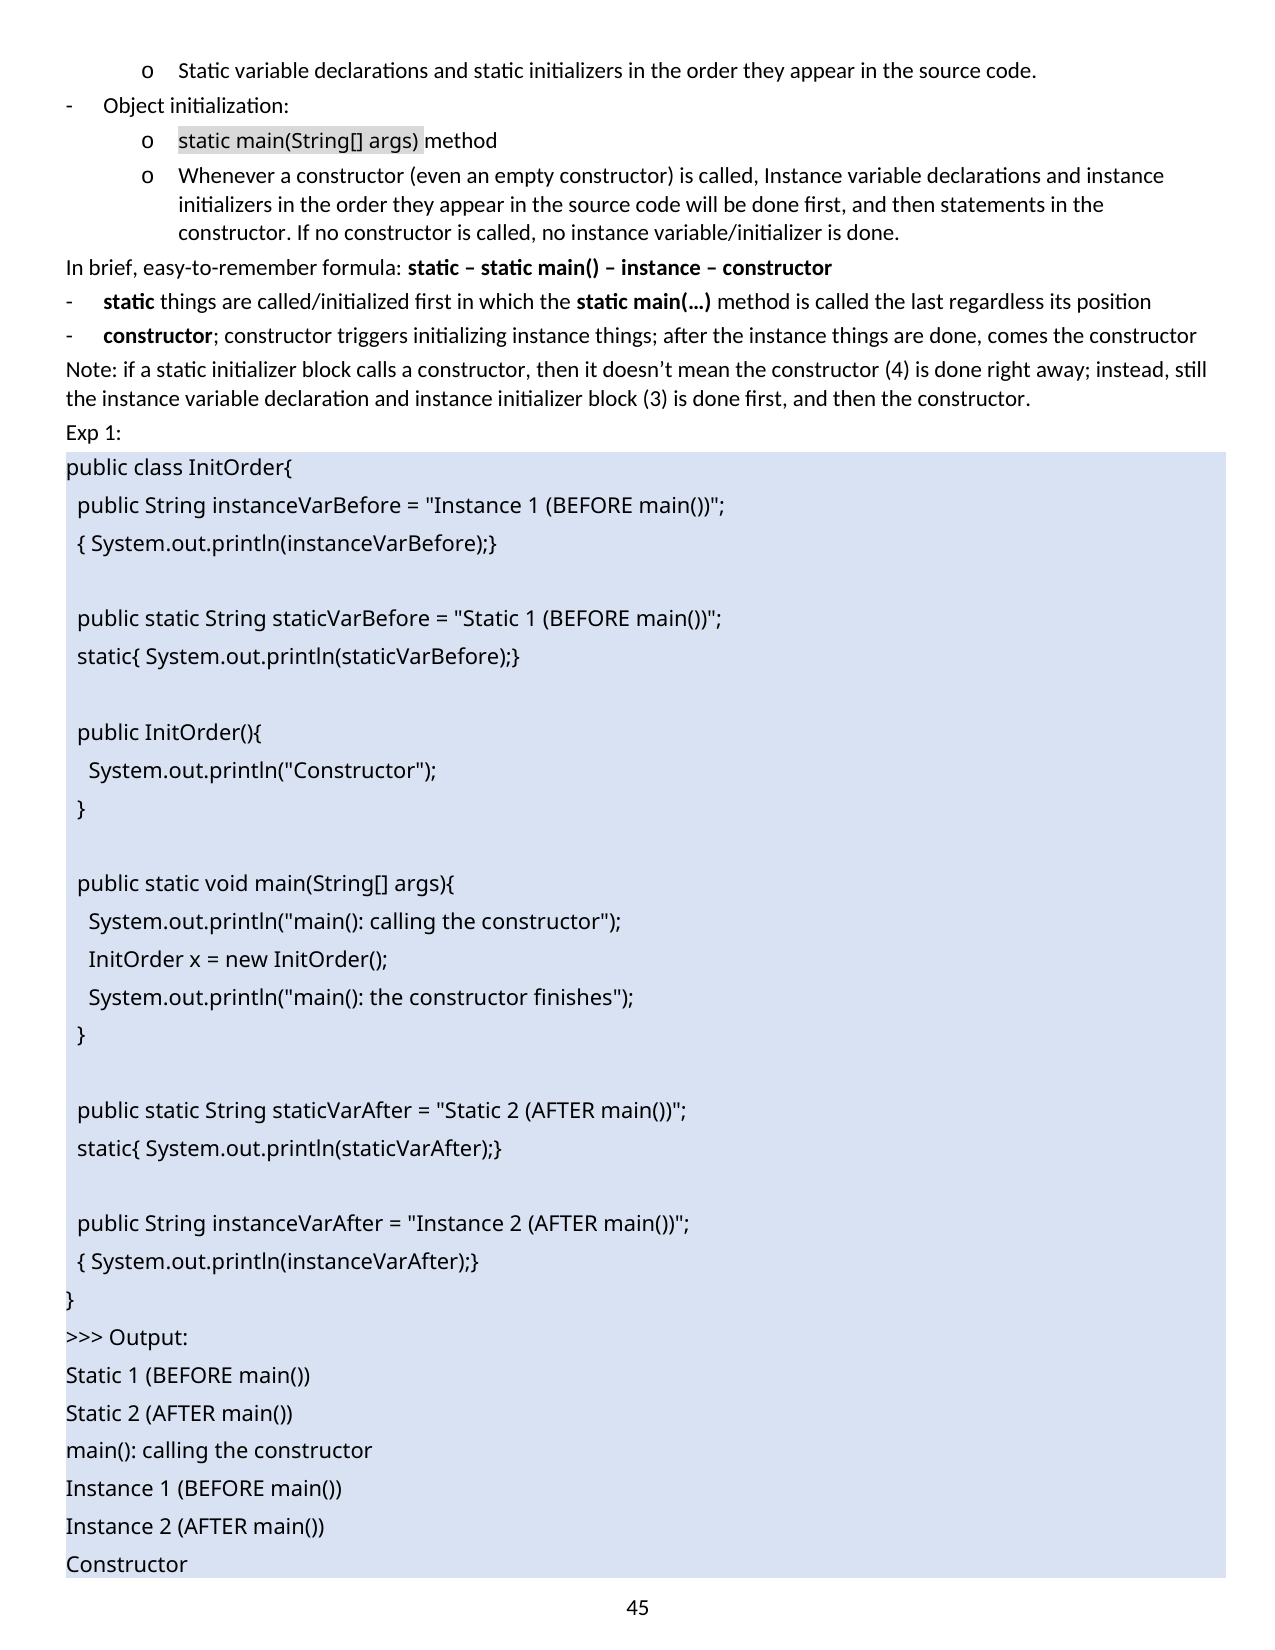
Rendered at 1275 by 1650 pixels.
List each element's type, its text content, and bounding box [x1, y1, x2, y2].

text Exp 1: [66, 418, 1209, 446]
text static{ System.out.println(staticVarBefore);} [66, 641, 1226, 671]
text main(): calling the constructor [66, 1435, 1226, 1465]
list static things are called/initialized first in which the static main(…) method is called the last regardless its position [66, 287, 1209, 315]
text public String instanceVarBefore = "Instance 1 (BEFORE main())"; [66, 490, 1226, 520]
text { System.out.println(instanceVarBefore);} [66, 528, 1226, 558]
text System.out.println("main(): calling the constructor"); [66, 906, 1226, 936]
text System.out.println("main(): the constructor finishes"); [66, 982, 1226, 1011]
text public InitOrder(){ [66, 717, 1226, 747]
text Instance 2 (AFTER main()) [66, 1511, 1226, 1541]
text } [66, 792, 1226, 822]
text } [66, 1019, 1226, 1049]
text public static void main(String[] args){ [66, 868, 1226, 898]
list Object initialization: [66, 92, 1209, 120]
list constructor; constructor triggers initializing instance things; after the instance things are done, comes the constructor [66, 321, 1209, 349]
text InitOrder x = new InitOrder(); [66, 944, 1226, 973]
list static main(String[] args) method [141, 126, 1209, 155]
text public String instanceVarAfter = "Instance 2 (AFTER main())"; [66, 1208, 1226, 1238]
list Whenever a constructor (even an empty constructor) is called, Instance variable declarations and instance initializers in the order they appear in the source code will be done first, and then statements in the constructor. If no constructor is called, no instance variable/initializer is done. [141, 161, 1209, 247]
text In brief, easy-to-remember formula: static – static main() – instance – constructor [66, 253, 1209, 281]
text } [66, 1284, 1226, 1314]
text System.out.println("Constructor"); [66, 755, 1226, 784]
text { System.out.println(instanceVarAfter);} [66, 1246, 1226, 1276]
text Static 1 (BEFORE main()) [66, 1360, 1226, 1389]
list Static variable declarations and static initializers in the order they appear in the source code. [141, 56, 1209, 85]
text public static String staticVarBefore = "Static 1 (BEFORE main())"; [66, 603, 1226, 633]
text Instance 1 (BEFORE main()) [66, 1473, 1226, 1503]
text public class InitOrder{ [66, 452, 1226, 482]
text Note: if a static initializer block calls a constructor, then it doesn’t mean the constructor (4) is done right away; instead, still the instance variable declaration and instance initializer block (3) is done first, and then the constructor. [66, 356, 1209, 412]
text Constructor [66, 1549, 1226, 1578]
text >>> Output: [66, 1322, 1226, 1352]
text Static 2 (AFTER main()) [66, 1397, 1226, 1427]
text static{ System.out.println(staticVarAfter);} [66, 1133, 1226, 1163]
text public static String staticVarAfter = "Static 2 (AFTER main())"; [66, 1095, 1226, 1125]
